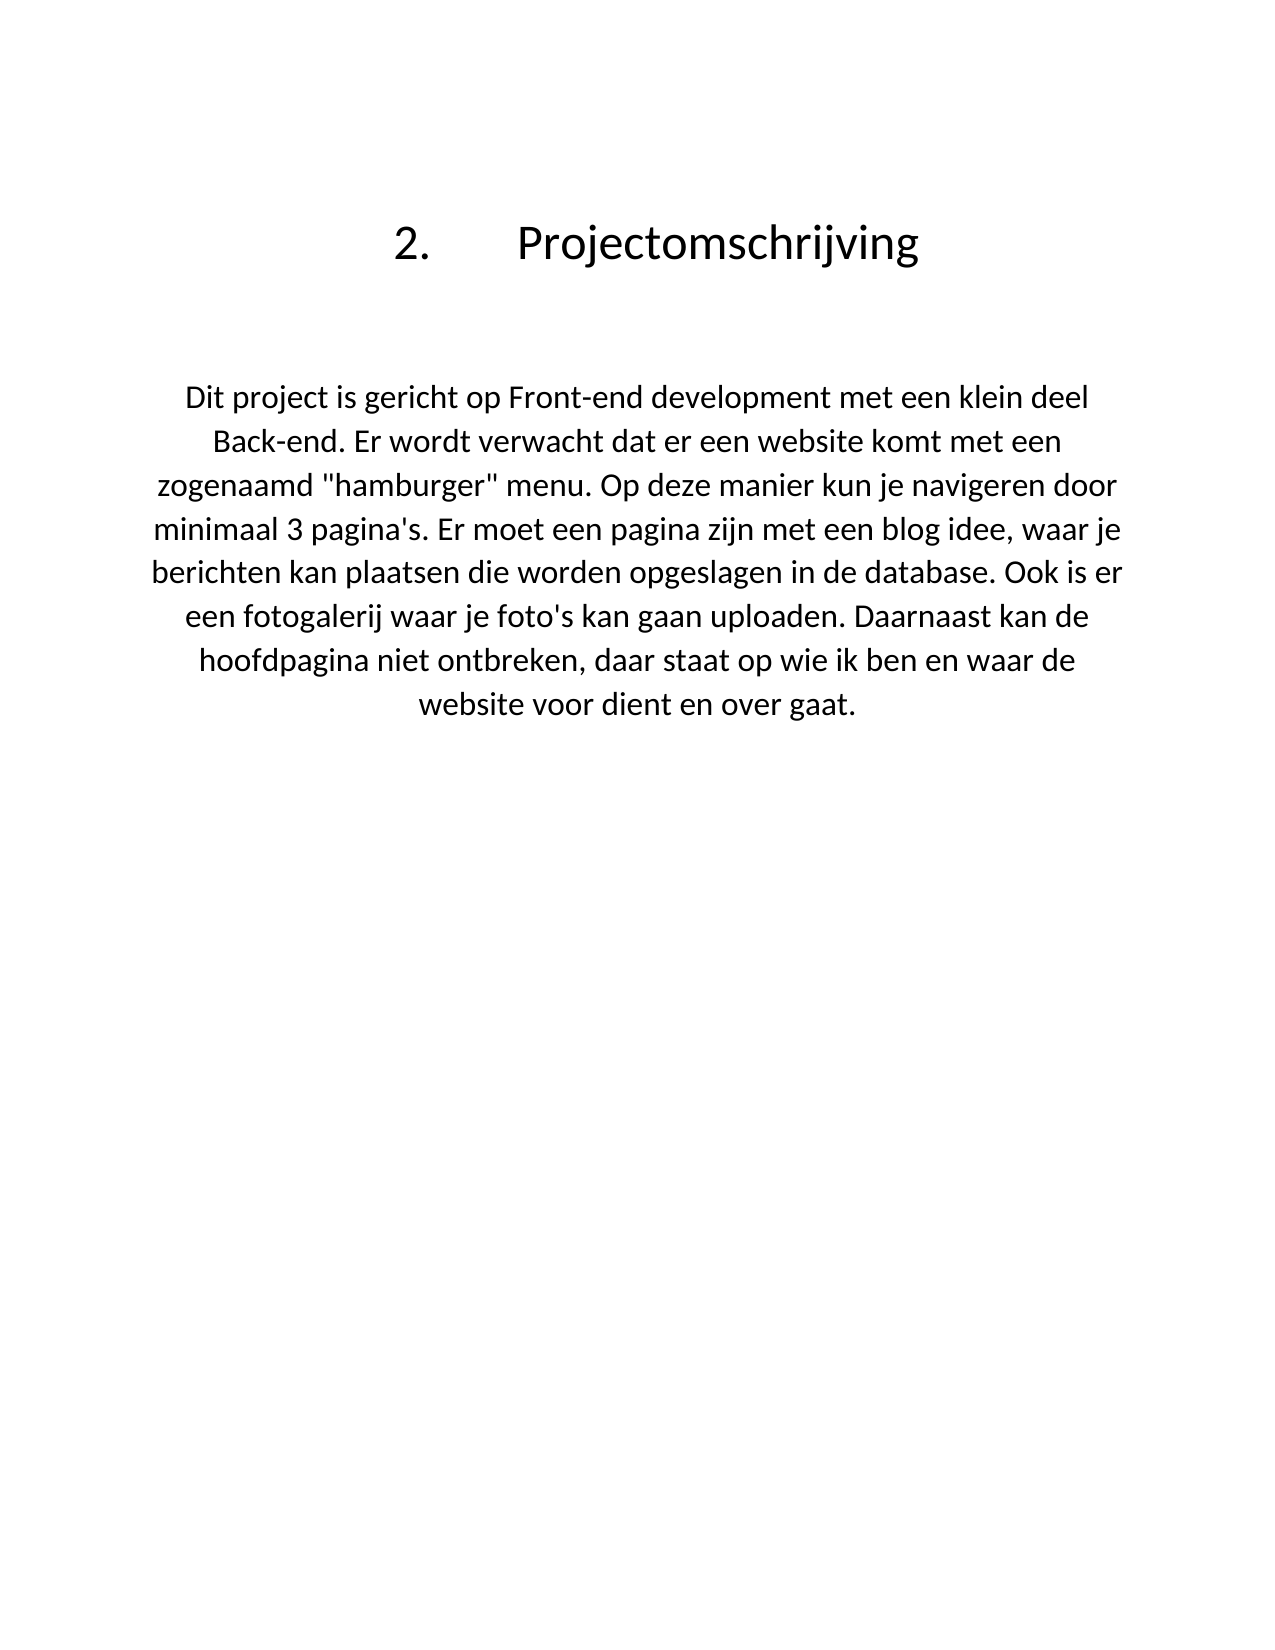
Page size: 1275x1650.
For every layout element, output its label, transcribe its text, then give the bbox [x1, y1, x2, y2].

list Projectomschrijving [187, 211, 1125, 272]
text Dit project is gericht op Front-end development met een klein deel Back-end. Er wordt verwacht dat er een website komt met een zogenaamd "hamburger" menu. Op deze manier kun je navigeren door minimaal 3 pagina's. Er moet een pagina zijn met een blog idee, waar je berichten kan plaatsen die worden opgeslagen in de database. Ook is er een fotogalerij waar je foto's kan gaan uploaden. Daarnaast kan de hoofdpagina niet ontbreken, daar staat op wie ik ben en waar de website voor dient en over gaat. [150, 376, 1125, 724]
